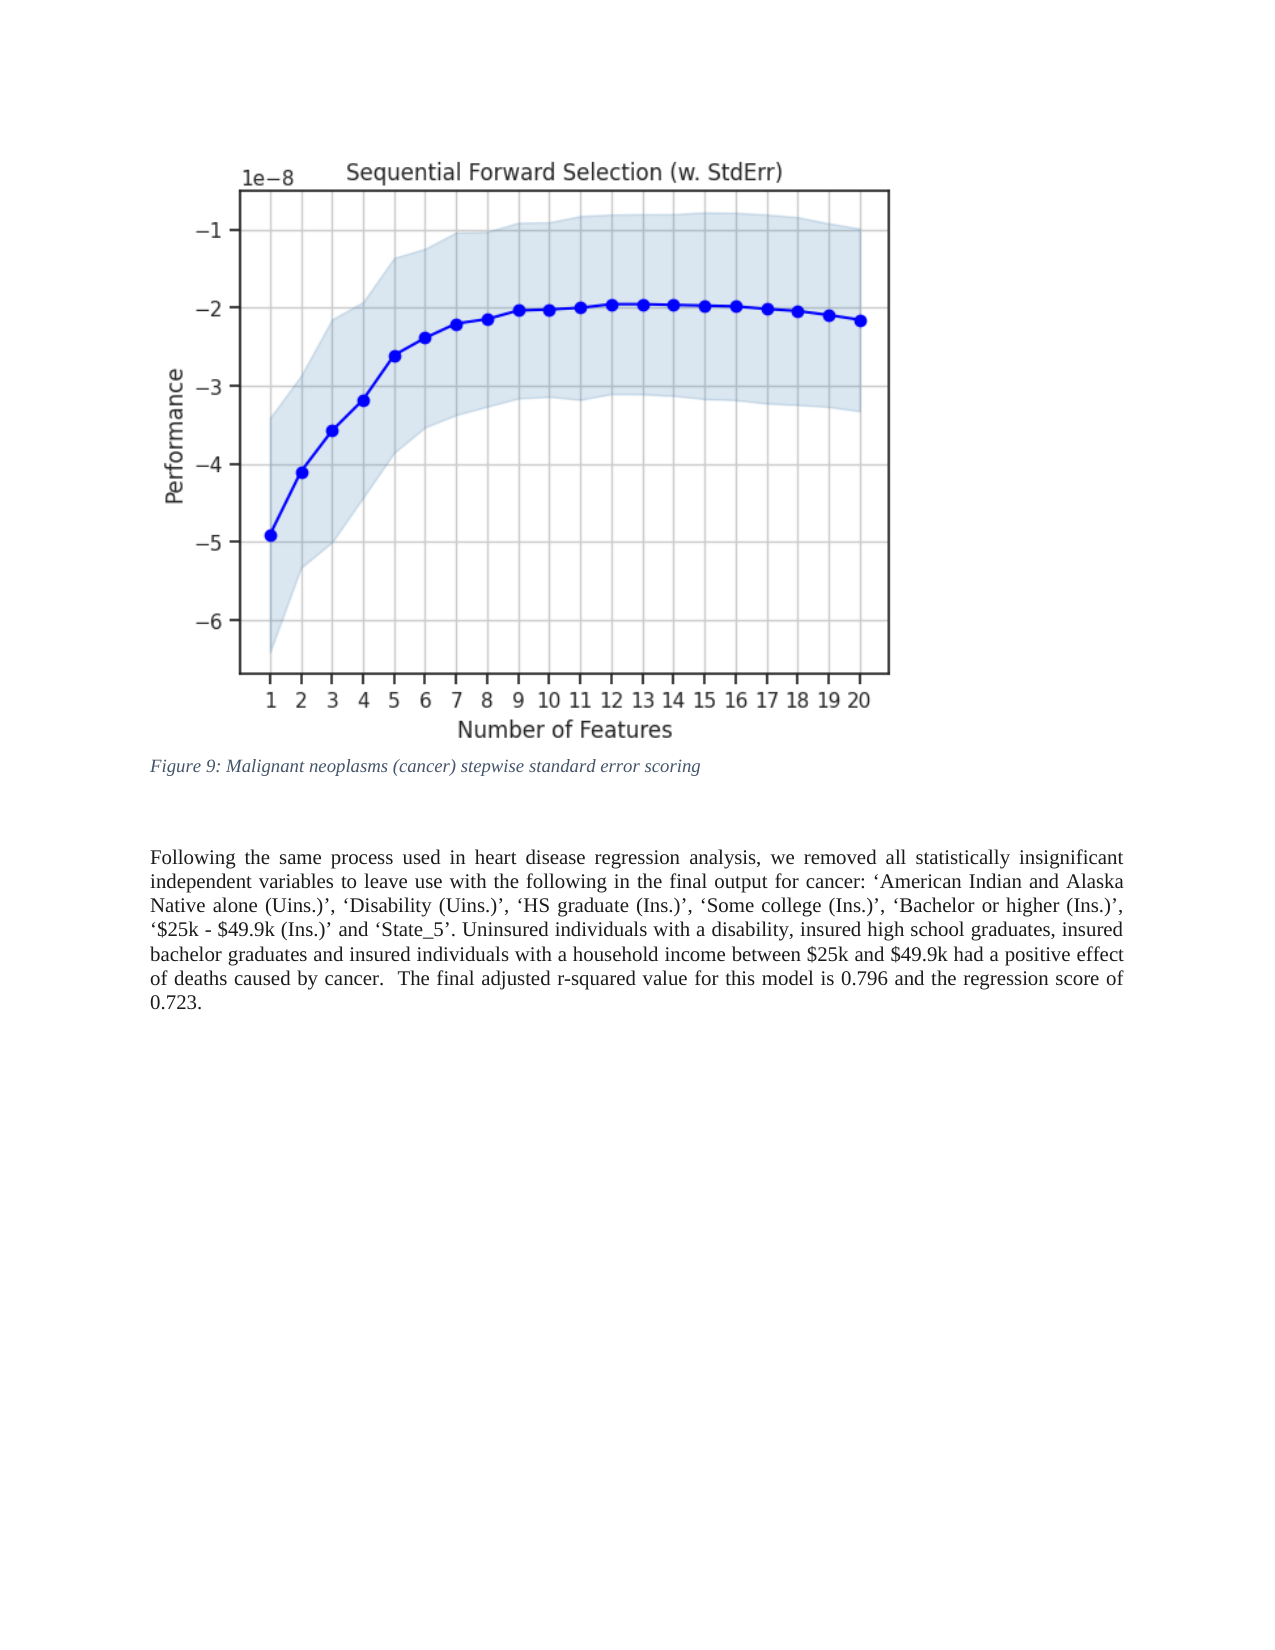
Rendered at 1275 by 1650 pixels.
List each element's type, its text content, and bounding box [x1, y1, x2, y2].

text Figure 9: Malignant neoplasms (cancer) stepwise standard error scoring [150, 755, 1125, 776]
picture [150, 150, 902, 755]
text Following the same process used in heart disease regression analysis, we removed all statistically insignificant independent variables to leave use with the following in the final output for cancer: ‘American Indian and Alaska Native alone (Uins.)’, ‘Disability (Uins.)’, ‘HS graduate (Ins.)’, ‘Some college (Ins.)’, ‘Bachelor or higher (Ins.)’, ‘$25k - $49.9k (Ins.)’ and ‘State_5’. Uninsured individuals with a disability, insured high school graduates, insured bachelor graduates and insured individuals with a household income between $25k and $49.9k had a positive effect of deaths caused by cancer. The final adjusted r-squared value for this model is 0.796 and the regression score of 0.723. [150, 845, 1125, 1014]
